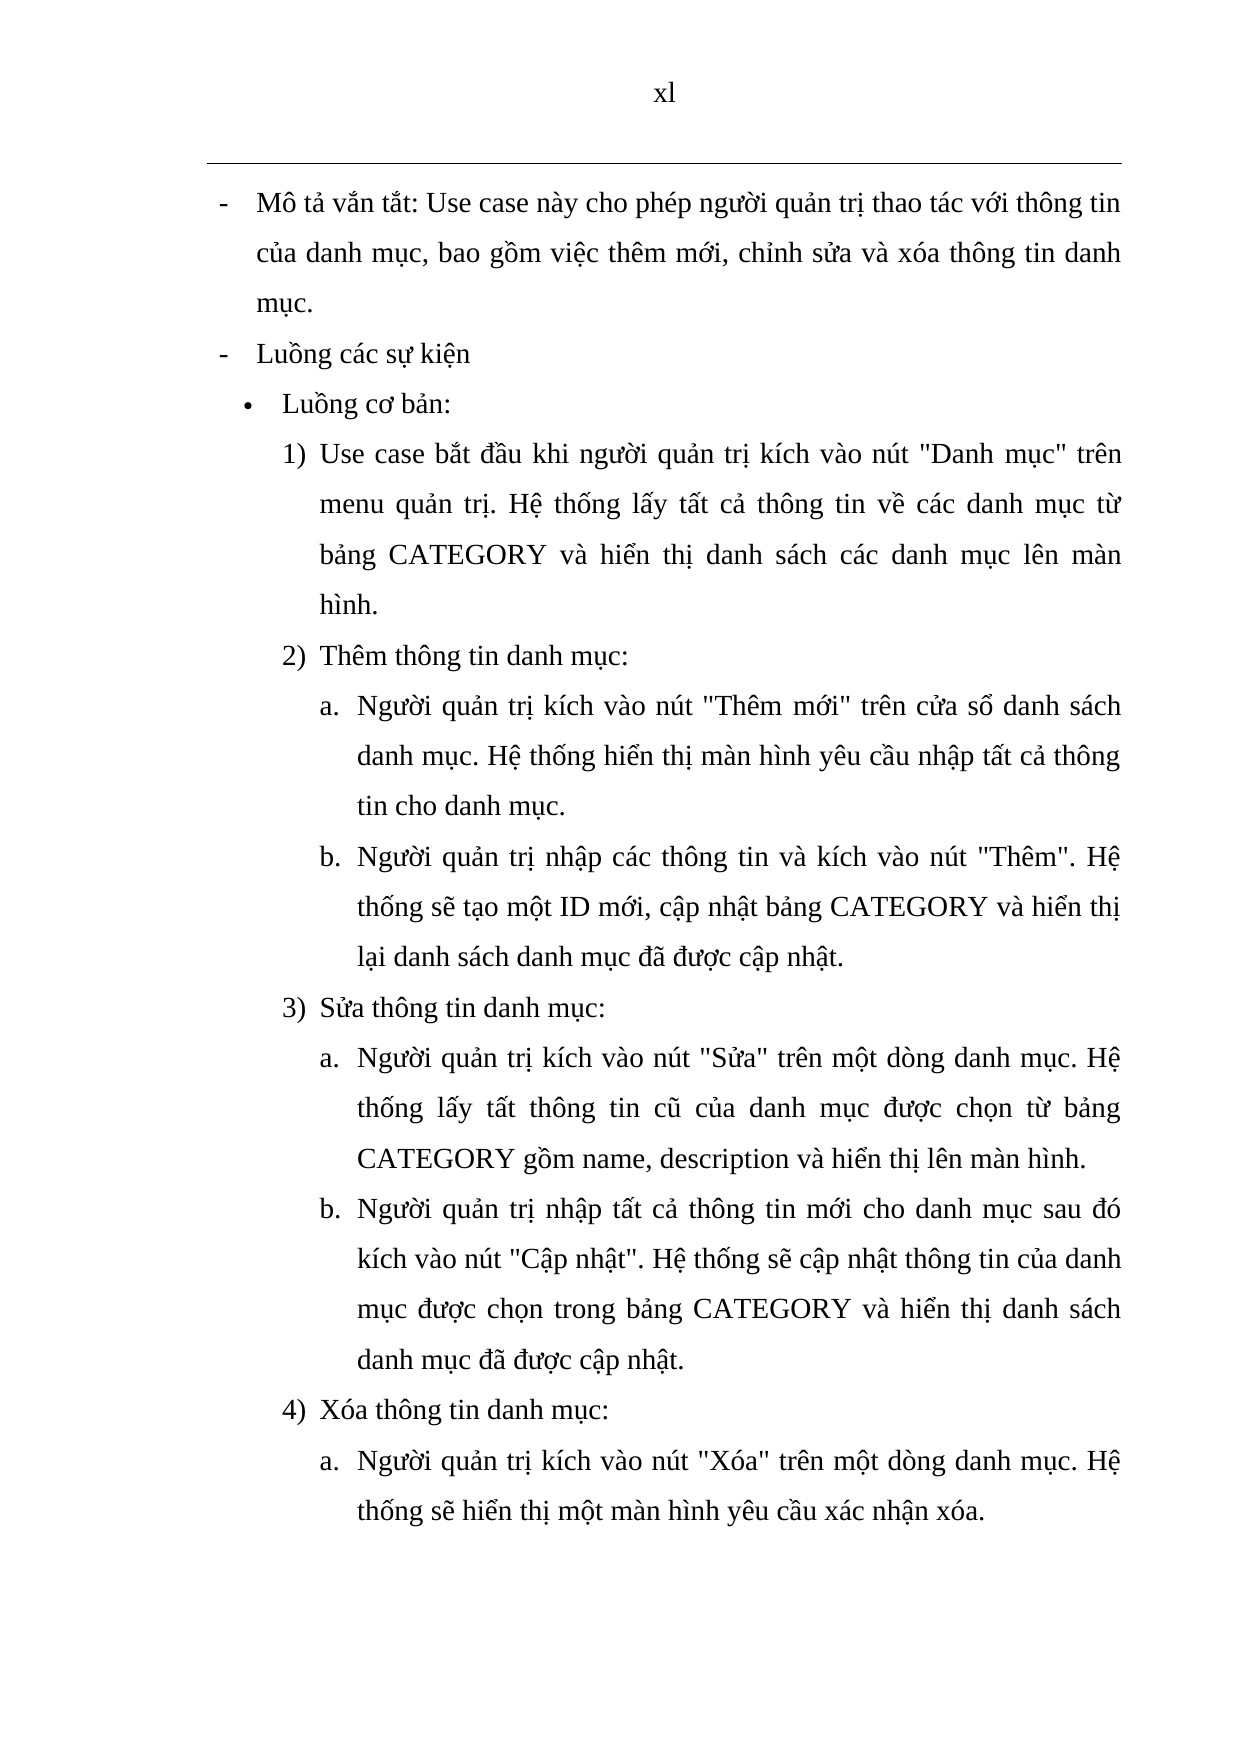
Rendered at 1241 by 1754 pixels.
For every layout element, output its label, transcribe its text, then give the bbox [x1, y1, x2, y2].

list Xóa thông tin danh mục: [282, 1392, 1122, 1426]
list Use case bắt đầu khi người quản trị kích vào nút "Danh mục" trên menu quản trị. Hệ thống lấy tất cả thông tin về các danh mục từ bảng CATEGORY và hiển thị danh sách các danh mục lên màn hình. [282, 436, 1122, 621]
list Người quản trị nhập các thông tin và kích vào nút "Thêm". Hệ thống sẽ tạo một ID mới, cập nhật bảng CATEGORY và hiển thị lại danh sách danh mục đã được cập nhật. [319, 839, 1122, 973]
list Sửa thông tin danh mục: [282, 990, 1122, 1023]
list Người quản trị kích vào nút "Xóa" trên một dòng danh mục. Hệ thống sẽ hiển thị một màn hình yêu cầu xác nhận xóa. [319, 1443, 1122, 1526]
list Thêm thông tin danh mục: [282, 638, 1122, 671]
list Người quản trị nhập tất cả thông tin mới cho danh mục sau đó kích vào nút "Cập nhật". Hệ thống sẽ cập nhật thông tin của danh mục được chọn trong bảng CATEGORY và hiển thị danh sách danh mục đã được cập nhật. [319, 1191, 1122, 1376]
list Người quản trị kích vào nút "Thêm mới" trên cửa sổ danh sách danh mục. Hệ thống hiển thị màn hình yêu cầu nhập tất cả thông tin cho danh mục. [319, 688, 1122, 822]
list Mô tả vắn tắt: Use case này cho phép người quản trị thao tác với thông tin của danh mục, bao gồm việc thêm mới, chỉnh sửa và xóa thông tin danh mục. [218, 185, 1122, 319]
list Luồng cơ bản: [244, 386, 1122, 419]
list Người quản trị kích vào nút "Sửa" trên một dòng danh mục. Hệ thống lấy tất thông tin cũ của danh mục được chọn từ bảng CATEGORY gồm name, description và hiển thị lên màn hình. [319, 1040, 1122, 1174]
list Luồng các sự kiện [218, 336, 1122, 369]
